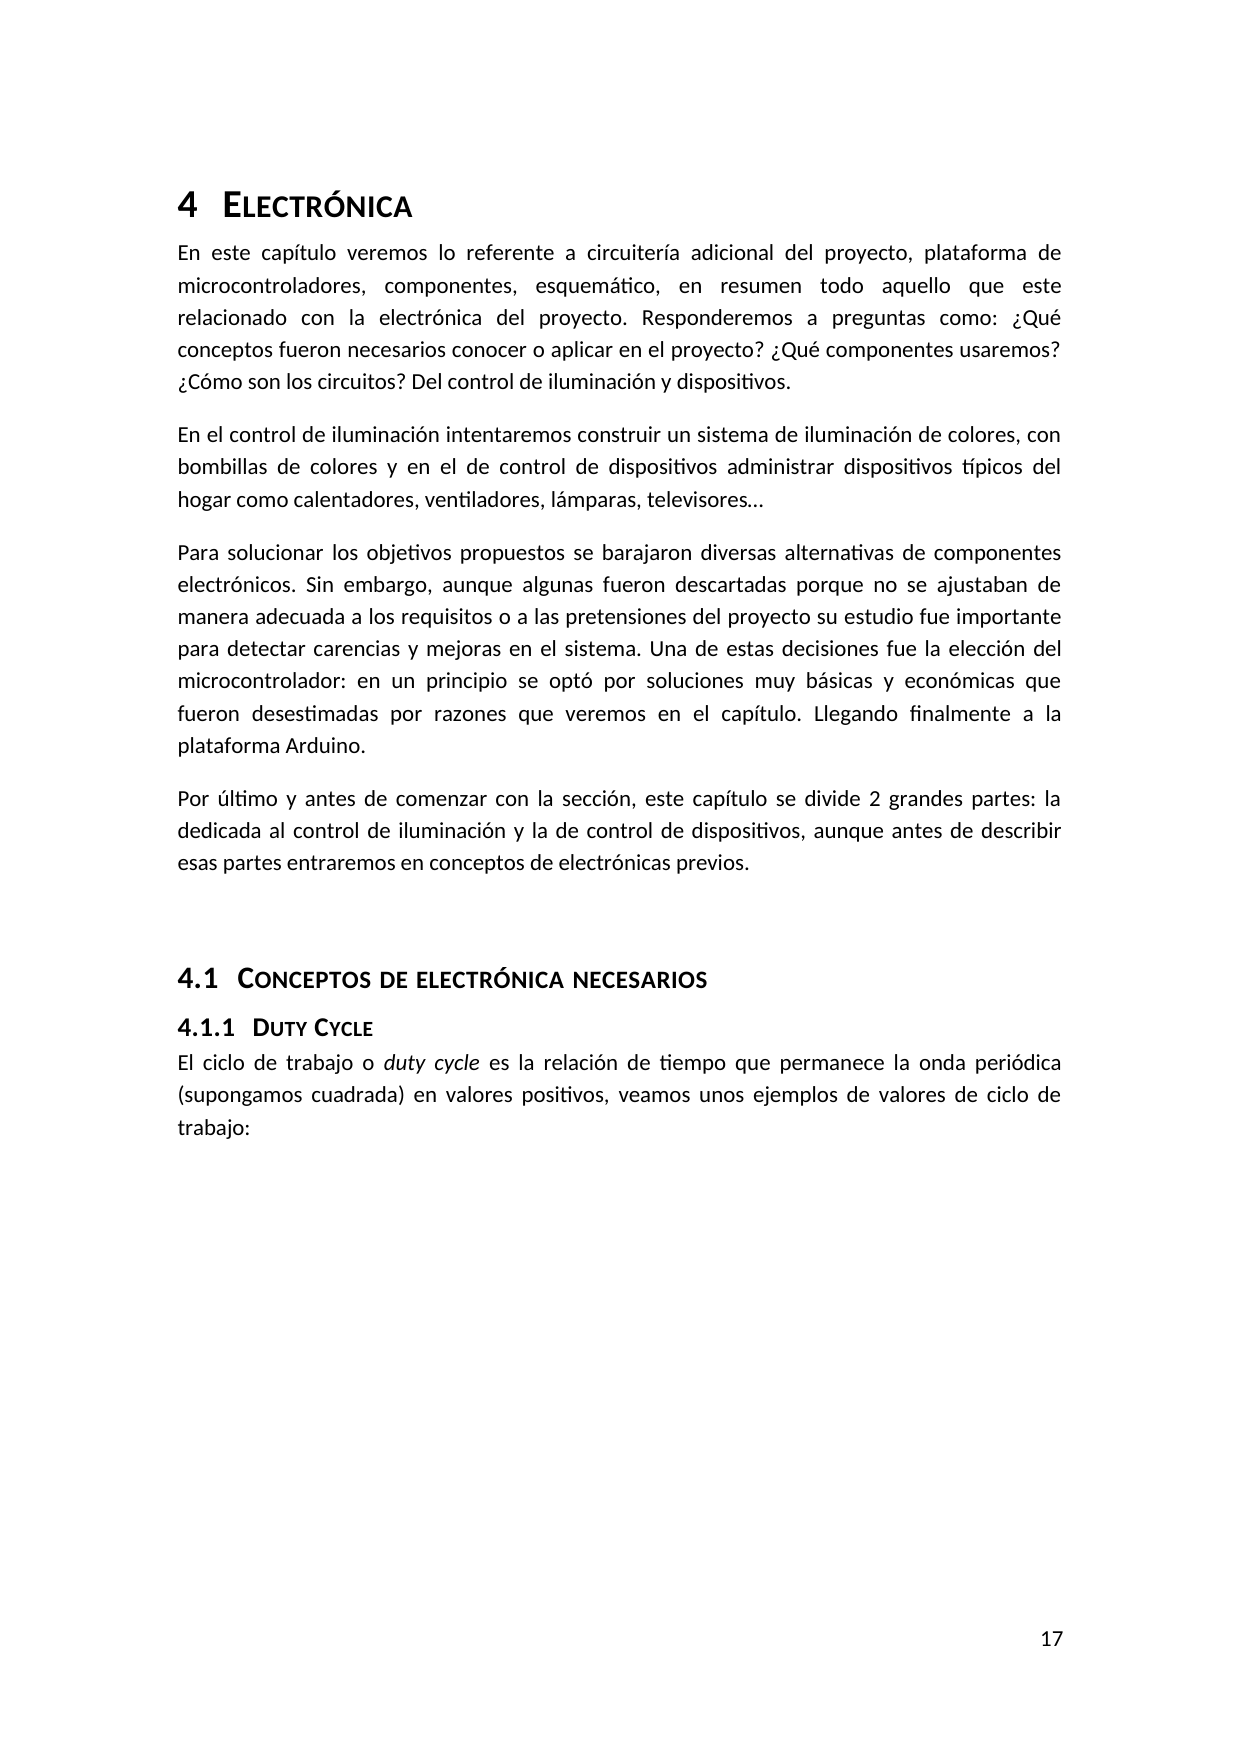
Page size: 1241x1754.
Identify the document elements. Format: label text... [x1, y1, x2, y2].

subtitle Conceptos de electrónica necesarios [177, 958, 1063, 997]
text En el control de iluminación intentaremos construir un sistema de iluminación de colores, con bombillas de colores y en el de control de dispositivos administrar dispositivos típicos del hogar como calentadores, ventiladores, lámparas, televisores… [177, 420, 1063, 513]
subtitle Duty Cycle [177, 1011, 1063, 1043]
text Por último y antes de comenzar con la sección, este capítulo se divide 2 grandes partes: la dedicada al control de iluminación y la de control de dispositivos, aunque antes de describir esas partes entraremos en conceptos de electrónicas previos. [177, 784, 1063, 876]
text En este capítulo veremos lo referente a circuitería adicional del proyecto, plataforma de microcontroladores, componentes, esquemático, en resumen todo aquello que este relacionado con la electrónica del proyecto. Responderemos a preguntas como: ¿Qué conceptos fueron necesarios conocer o aplicar en el proyecto? ¿Qué componentes usaremos? ¿Cómo son los circuitos? Del control de iluminación y dispositivos. [177, 238, 1063, 395]
text Para solucionar los objetivos propuestos se barajaron diversas alternativas de componentes electrónicos. Sin embargo, aunque algunas fueron descartadas porque no se ajustaban de manera adecuada a los requisitos o a las pretensiones del proyecto su estudio fue importante para detectar carencias y mejoras en el sistema. Una de estas decisiones fue la elección del microcontrolador: en un principio se optó por soluciones muy básicas y económicas que fueron desestimadas por razones que veremos en el capítulo. Llegando finalmente a la plataforma Arduino. [177, 538, 1063, 759]
subtitle Electrónica [177, 179, 1063, 227]
text El ciclo de trabajo o duty cycle es la relación de tiempo que permanece la onda periódica (supongamos cuadrada) en valores positivos, veamos unos ejemplos de valores de ciclo de trabajo: [177, 1048, 1063, 1141]
